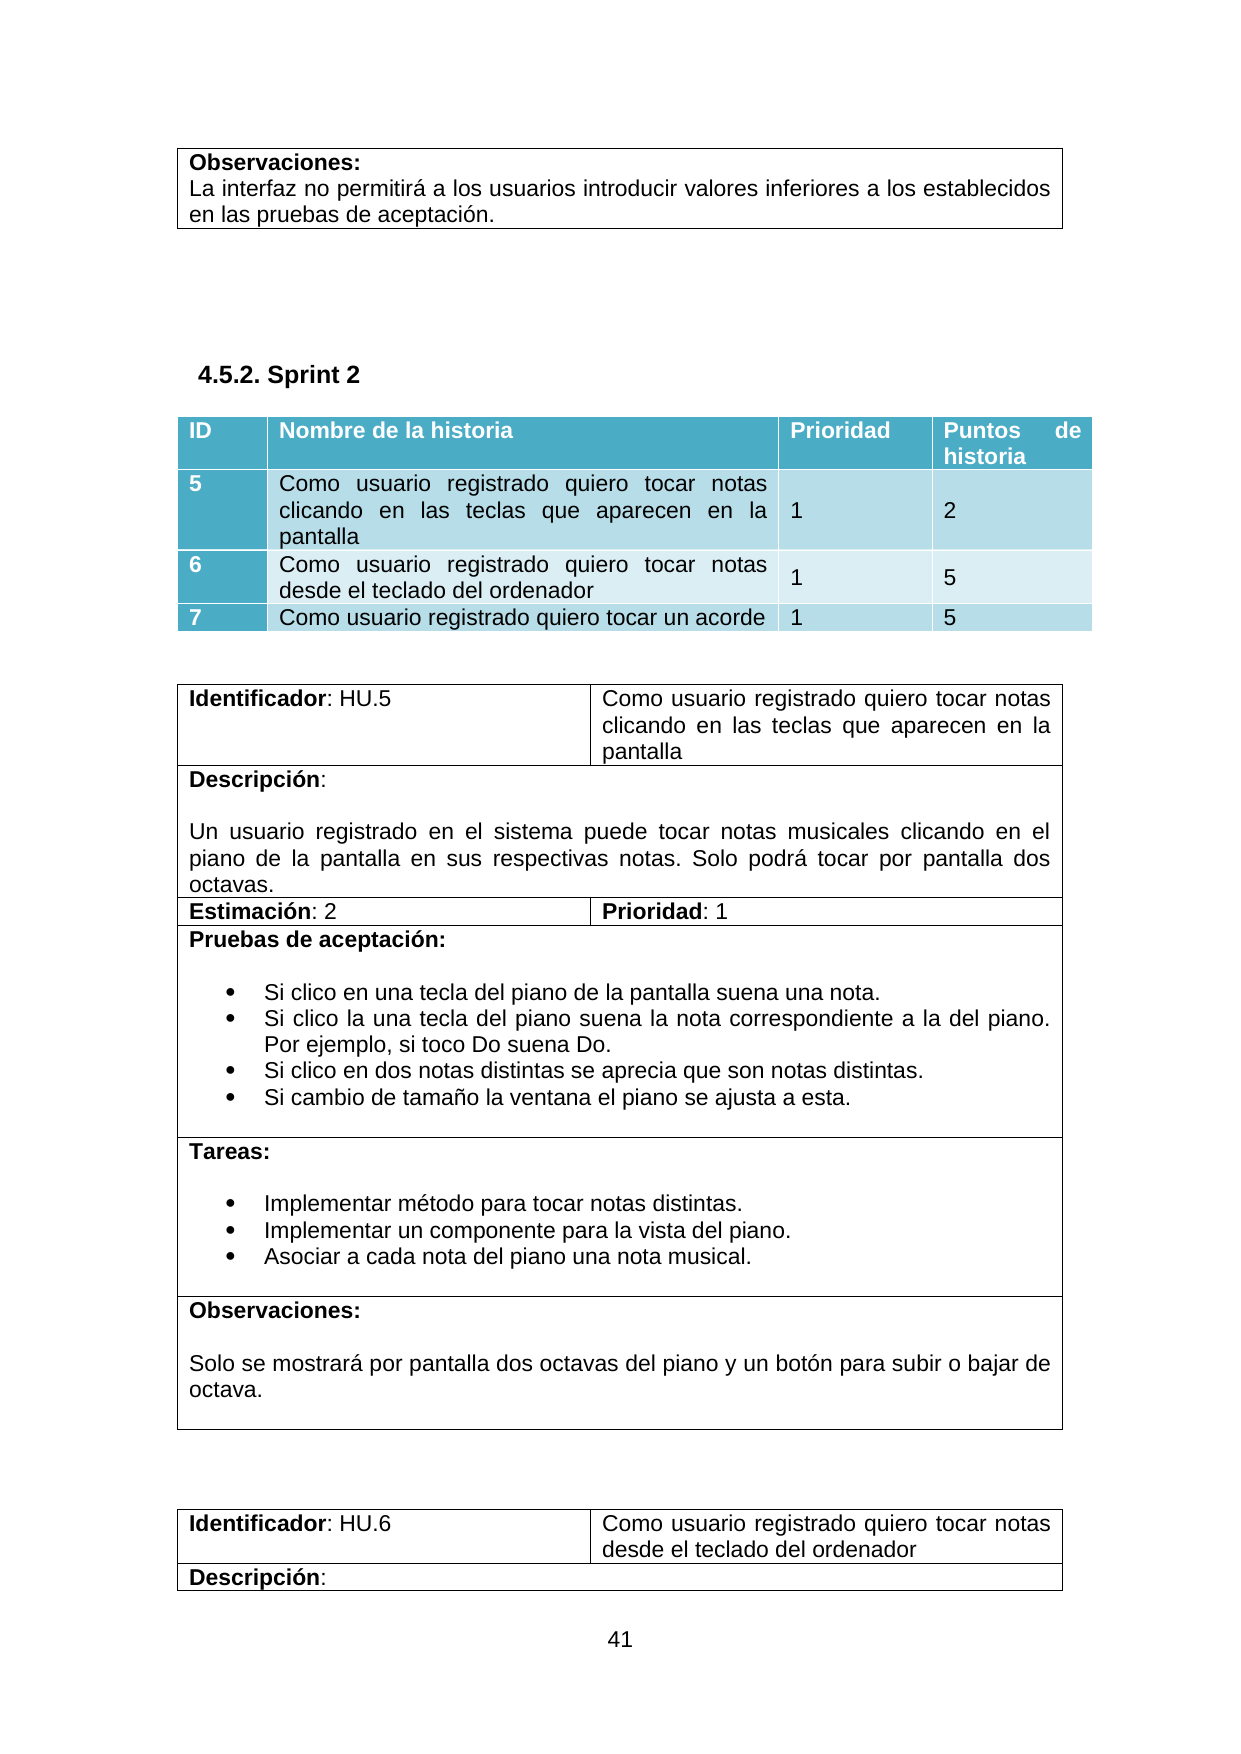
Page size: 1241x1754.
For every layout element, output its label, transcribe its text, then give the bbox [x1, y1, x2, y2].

table_cell Descripción: Un usuario registrado en el sistema puede tocar notas musicales clicando en el piano de la pantalla en sus respectivas notas. Solo podrá tocar por pantalla dos octavas. [178, 766, 1062, 897]
table_cell 2 [933, 470, 1092, 549]
table_cell 6 [178, 551, 267, 603]
table_cell Pruebas de aceptación: Si clico en una tecla del piano de la pantalla suena una nota. Si clico la una tecla del piano suena la nota correspondiente a la del piano. Por ejemplo, si toco Do suena Do. Si clico en dos notas distintas se aprecia que son notas distintas. Si cambio de tamaño la ventana el piano se ajusta a esta. [178, 926, 1062, 1137]
table_header Puntos de historia [933, 417, 1092, 469]
table_cell Estimación: 2 [178, 898, 590, 925]
table_cell Observaciones: Solo se mostrará por pantalla dos octavas del piano y un botón para subir o bajar de octava. [178, 1297, 1062, 1428]
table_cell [178, 1564, 1062, 1590]
table_cell Como usuario registrado quiero tocar un acorde [268, 604, 778, 631]
table_header Prioridad [779, 417, 932, 469]
table_header Identificador: HU.5 [178, 685, 590, 764]
table_cell Como usuario registrado quiero tocar notas clicando en las teclas que aparecen en la pantalla [268, 470, 778, 549]
subtitle 4.5.2. Sprint 2 [198, 361, 1063, 389]
table_cell Prioridad: 1 [591, 898, 1062, 925]
table_header ID [178, 417, 267, 469]
table_cell Tareas: Implementar método para tocar notas distintas. Implementar un componente para la vista del piano. Asociar a cada nota del piano una nota musical. [178, 1138, 1062, 1296]
table_header Como usuario registrado quiero tocar notas clicando en las teclas que aparecen en la pantalla [591, 685, 1062, 764]
table_cell 5 [178, 470, 267, 549]
table_cell Como usuario registrado quiero tocar notas desde el teclado del ordenador [268, 551, 778, 603]
table_cell 5 [933, 551, 1092, 603]
table_header Identificador: HU.6 [178, 1510, 590, 1562]
table_cell Observaciones: La interfaz no permitirá a los usuarios introducir valores inferiores a los establecidos en las pruebas de aceptación. [178, 149, 1062, 228]
table_cell 1 [779, 604, 932, 631]
table_cell 7 [178, 604, 267, 631]
table_cell 1 [779, 470, 932, 549]
table_header Como usuario registrado quiero tocar notas desde el teclado del ordenador [591, 1510, 1062, 1562]
table_header Nombre de la historia [268, 417, 778, 469]
table_cell 1 [779, 551, 932, 603]
table_cell 5 [933, 604, 1092, 631]
